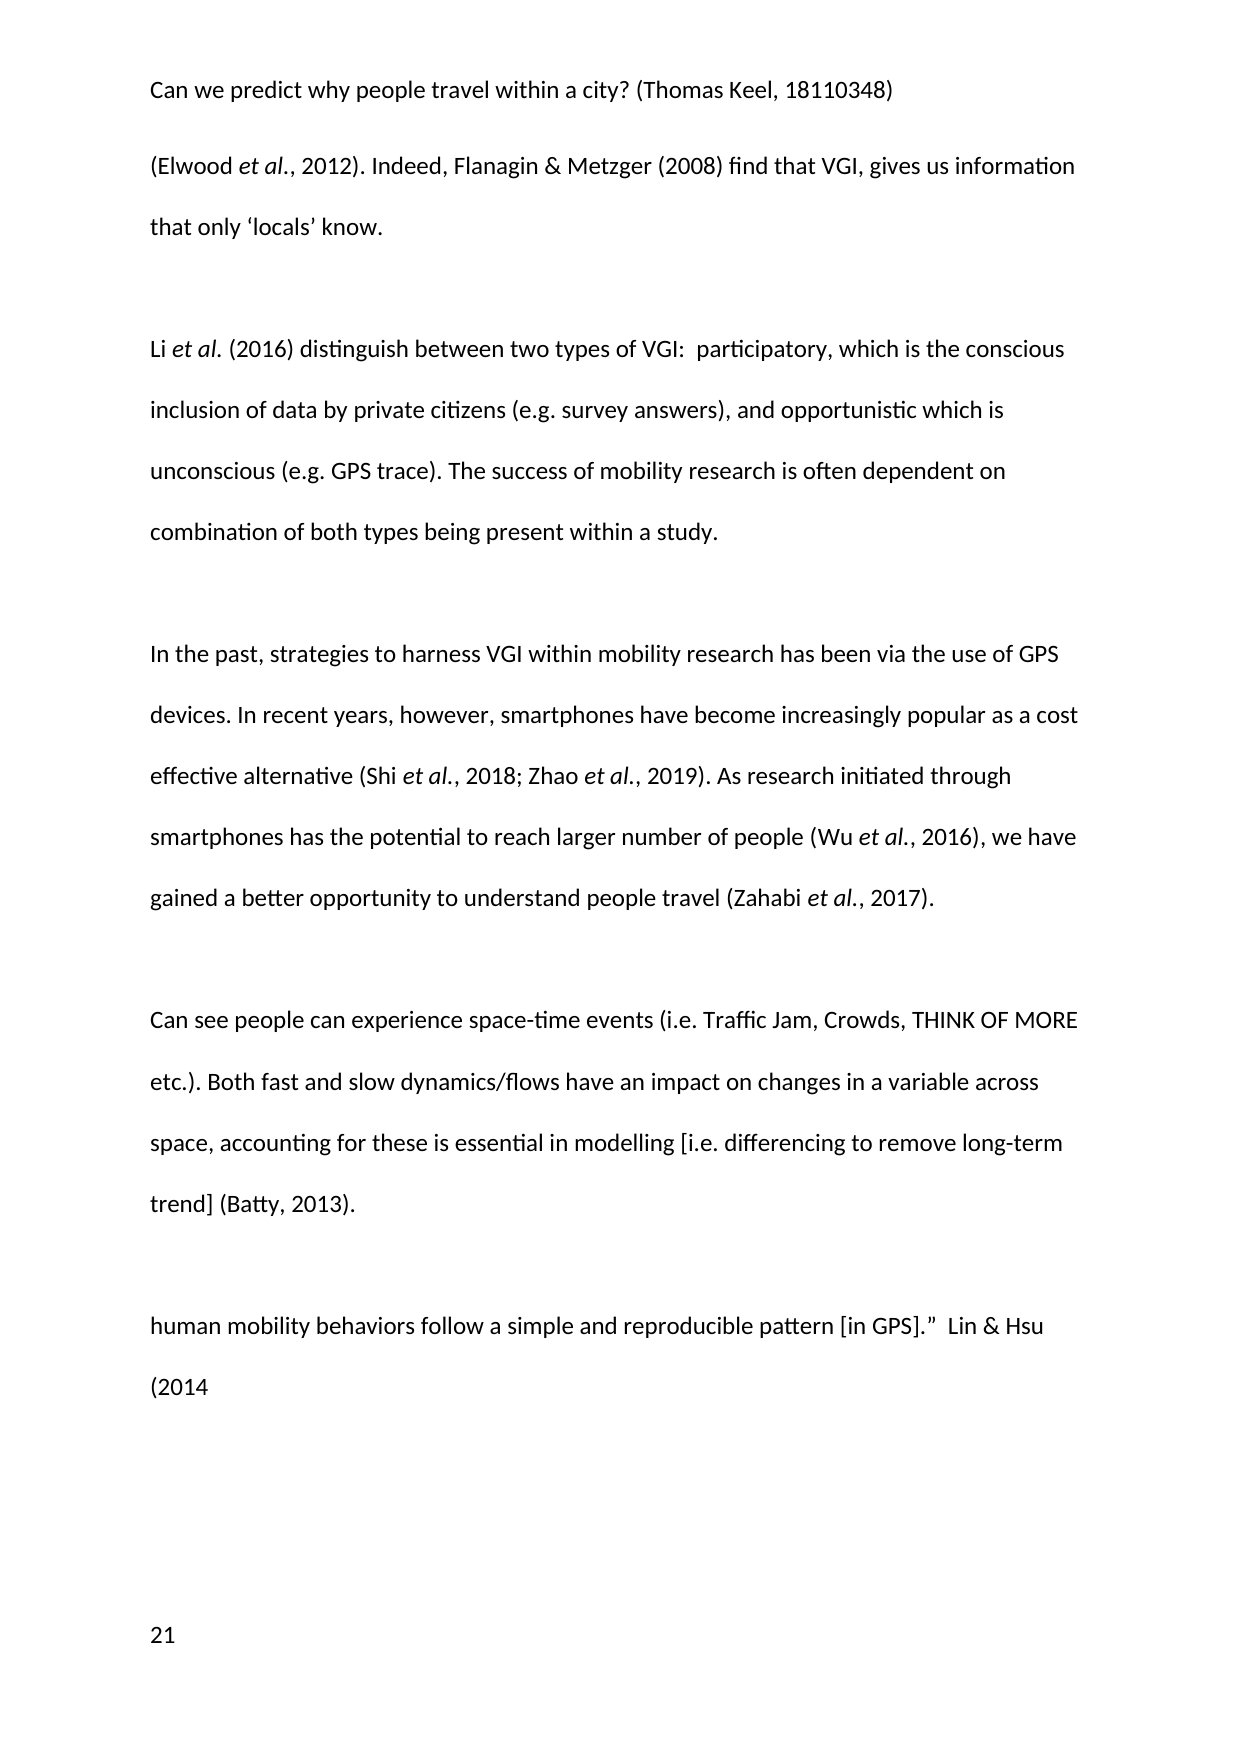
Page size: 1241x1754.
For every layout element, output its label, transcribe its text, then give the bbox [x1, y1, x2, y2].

text Li et al. (2016) distinguish between two types of VGI: participatory, which is the conscious inclusion of data by private citizens (e.g. survey answers), and opportunistic which is unconscious (e.g. GPS trace). The success of mobility research is often dependent on combination of both types being present within a study. [150, 333, 1090, 547]
text human mobility behaviors follow a simple and reproducible pattern [in GPS].” Lin & Hsu (2014 [150, 1310, 1090, 1401]
text In the past, strategies to harness VGI within mobility research has been via the use of GPS devices. In recent years, however, smartphones have become increasingly popular as a cost effective alternative (Shi et al., 2018; Zhao et al., 2019). As research initiated through smartphones has the potential to reach larger number of people (Wu et al., 2016), we have gained a better opportunity to understand people travel (Zahabi et al., 2017). [150, 638, 1090, 913]
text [150, 150, 1090, 242]
text Can see people can experience space-time events (i.e. Traffic Jam, Crowds, THINK OF MORE etc.). Both fast and slow dynamics/flows have an impact on changes in a variable across space, accounting for these is essential in modelling [i.e. differencing to remove long-term trend] (Batty, 2013). [150, 1004, 1090, 1218]
